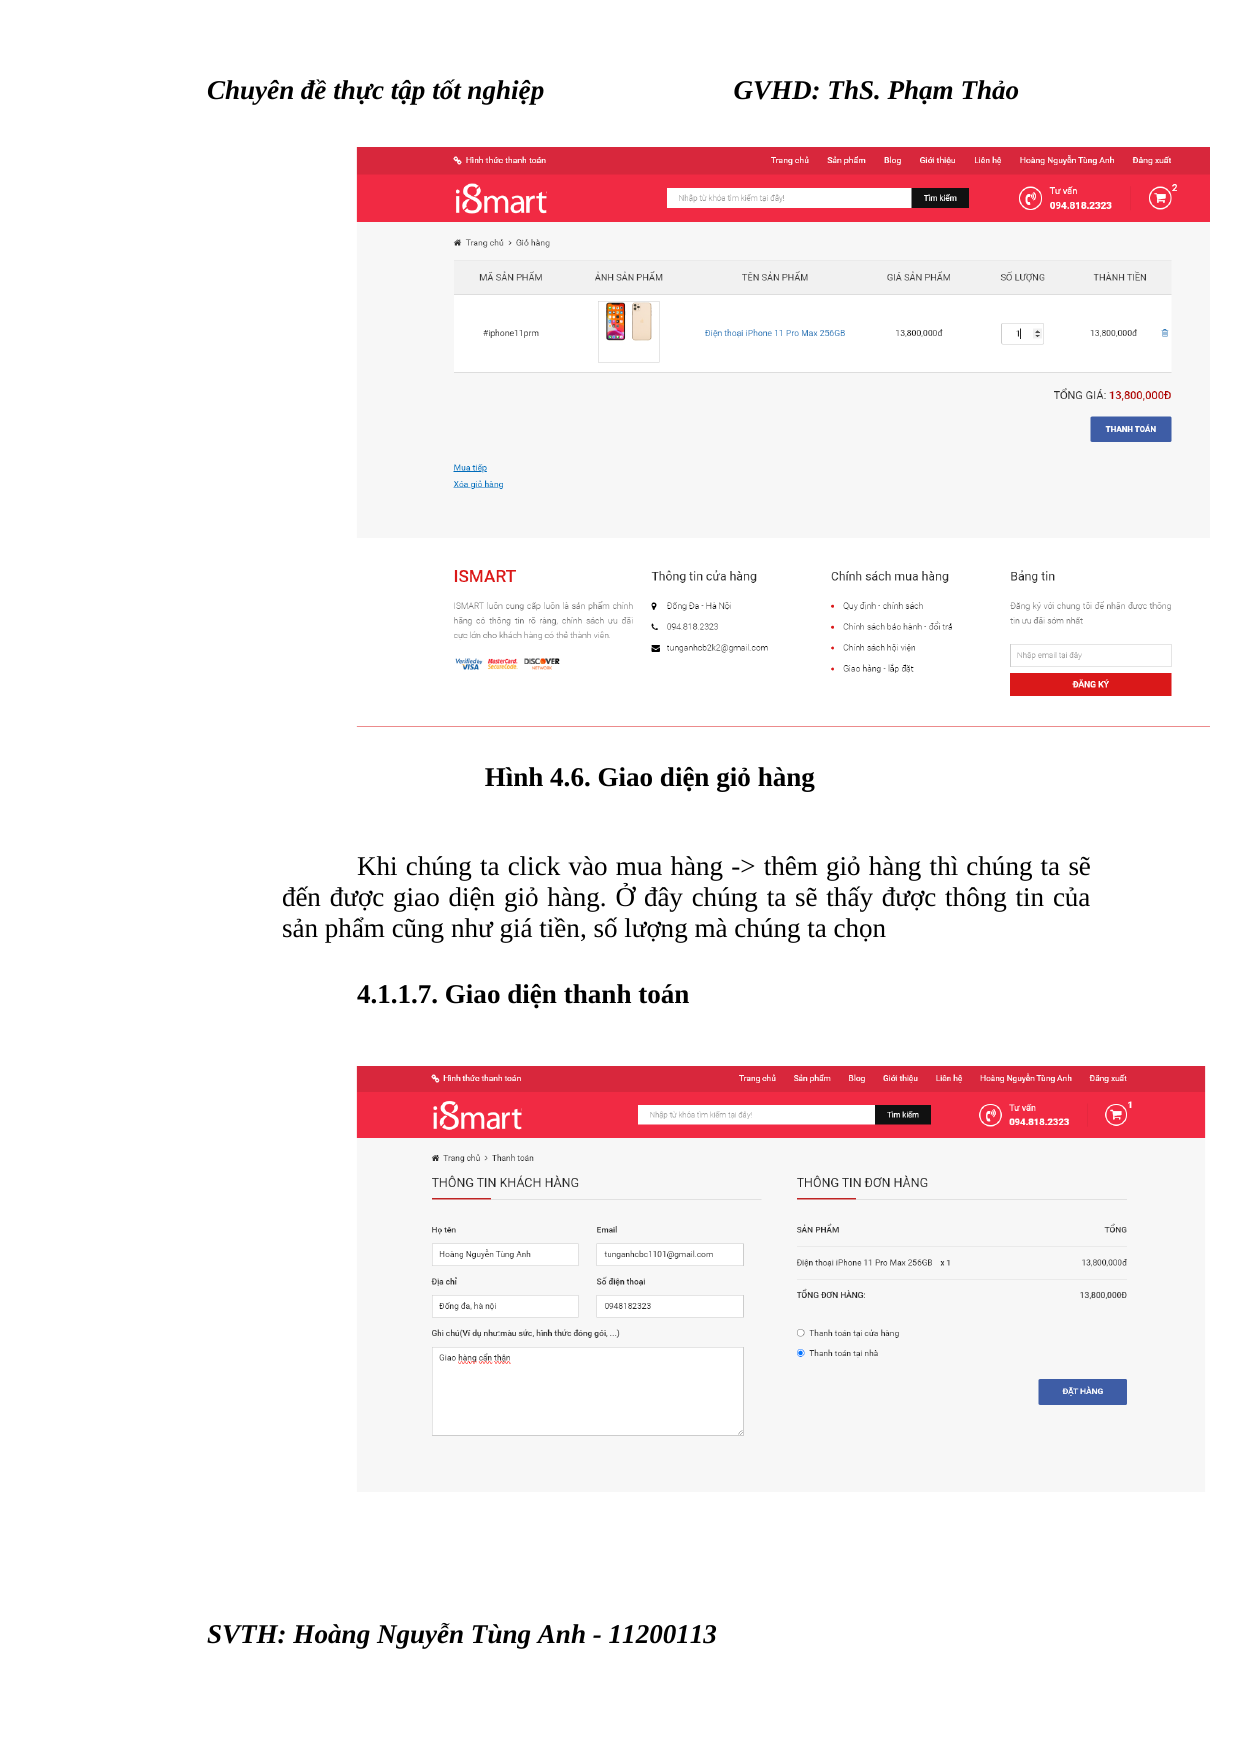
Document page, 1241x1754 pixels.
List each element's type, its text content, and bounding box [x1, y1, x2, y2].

subtitle 4.1.1.7. Giao diện thanh toán [282, 978, 1092, 1009]
text Hình 4.6. Giao diện giỏ hàng [207, 761, 1092, 793]
text Khi chúng ta click vào mua hàng -> thêm giỏ hàng thì chúng ta sẽ đến được giao diện giỏ hàng. Ở đây chúng ta sẽ thấy được thông tin của sản phẩm cũng như giá tiền, số lượng mà chúng ta chọn [282, 849, 1092, 943]
picture [356, 147, 1210, 727]
picture [356, 1066, 1206, 1492]
